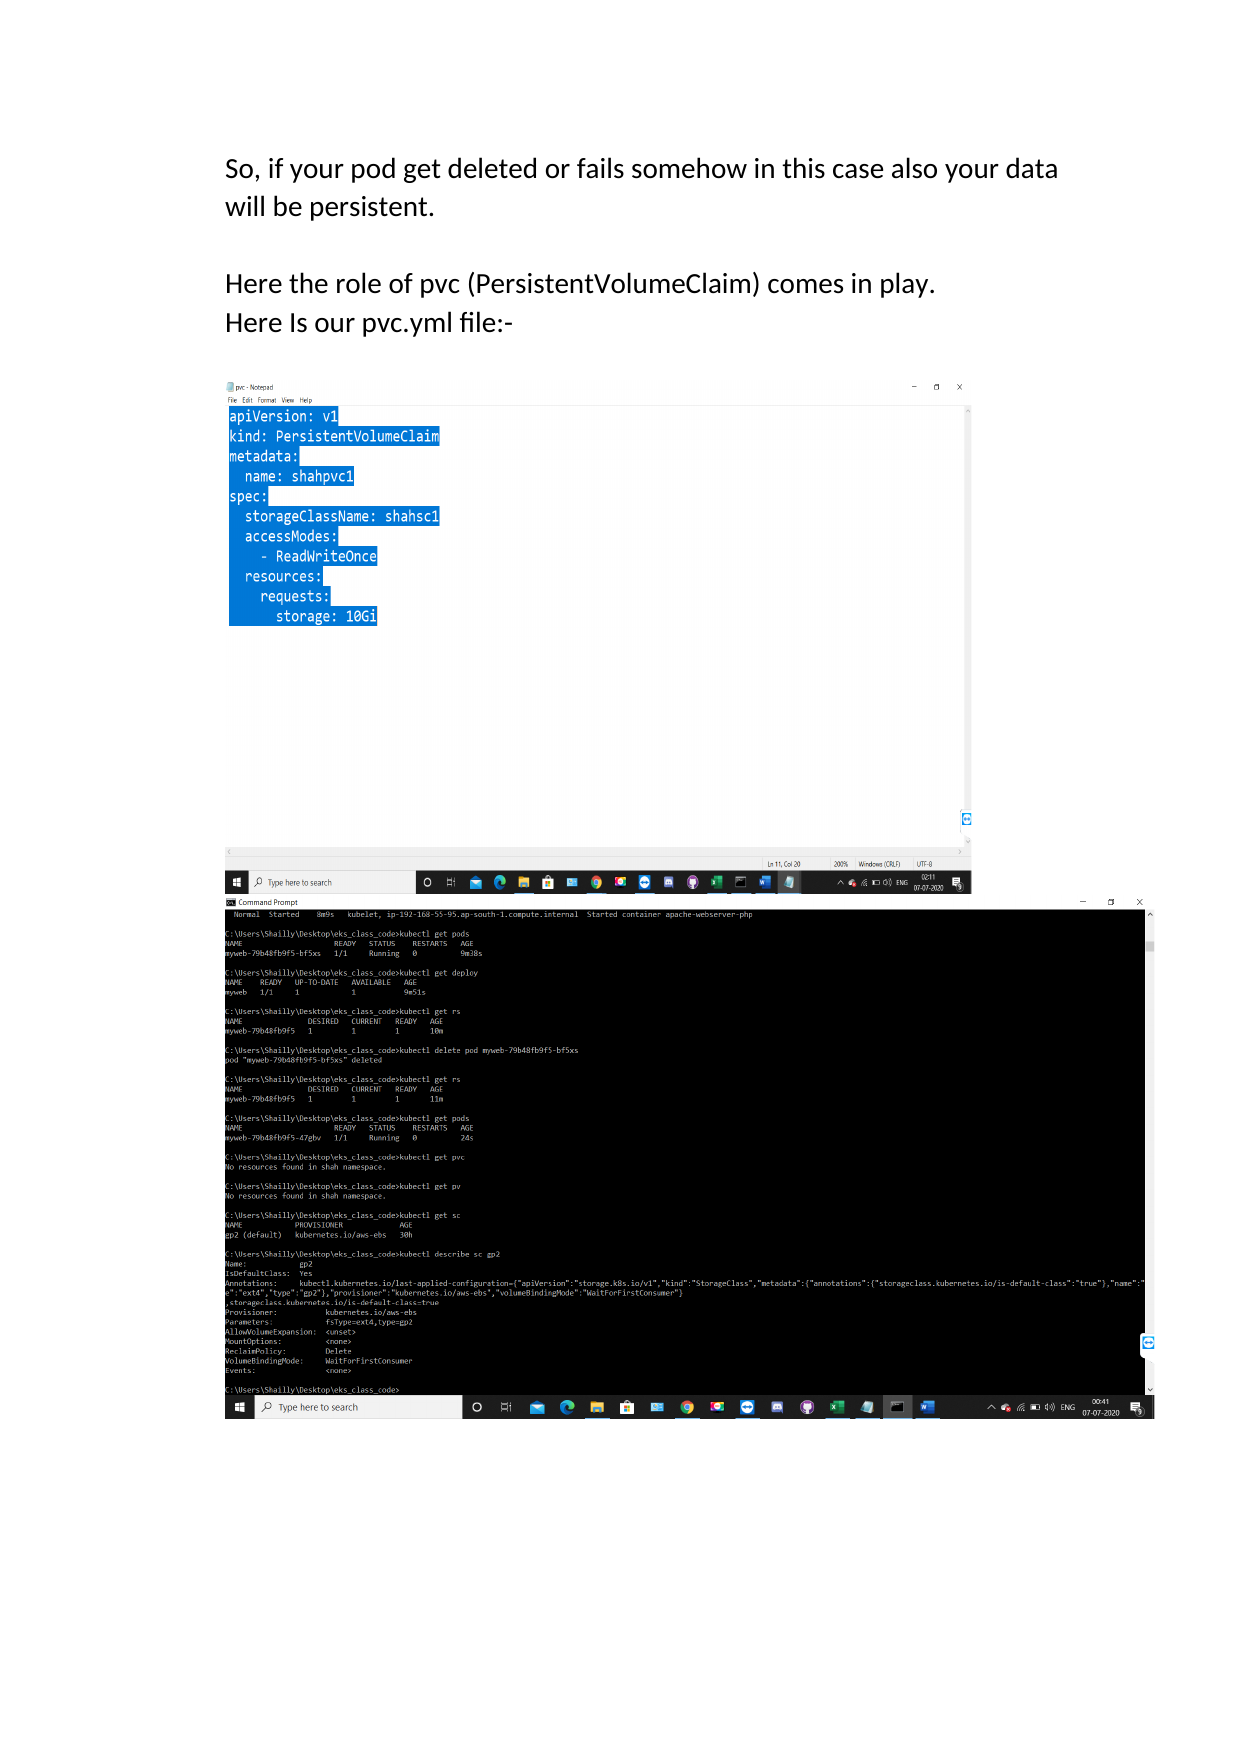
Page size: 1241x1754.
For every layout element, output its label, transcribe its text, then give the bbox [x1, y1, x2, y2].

picture [225, 380, 972, 894]
picture [225, 895, 1155, 1419]
list So, if your pod get deleted or fails somehow in this case also your data will be persistent. [225, 150, 1090, 224]
list Here Is our pvc.yml file:- [225, 304, 1090, 339]
list Here the role of pvc (PersistentVolumeClaim) comes in play. [225, 265, 1090, 301]
